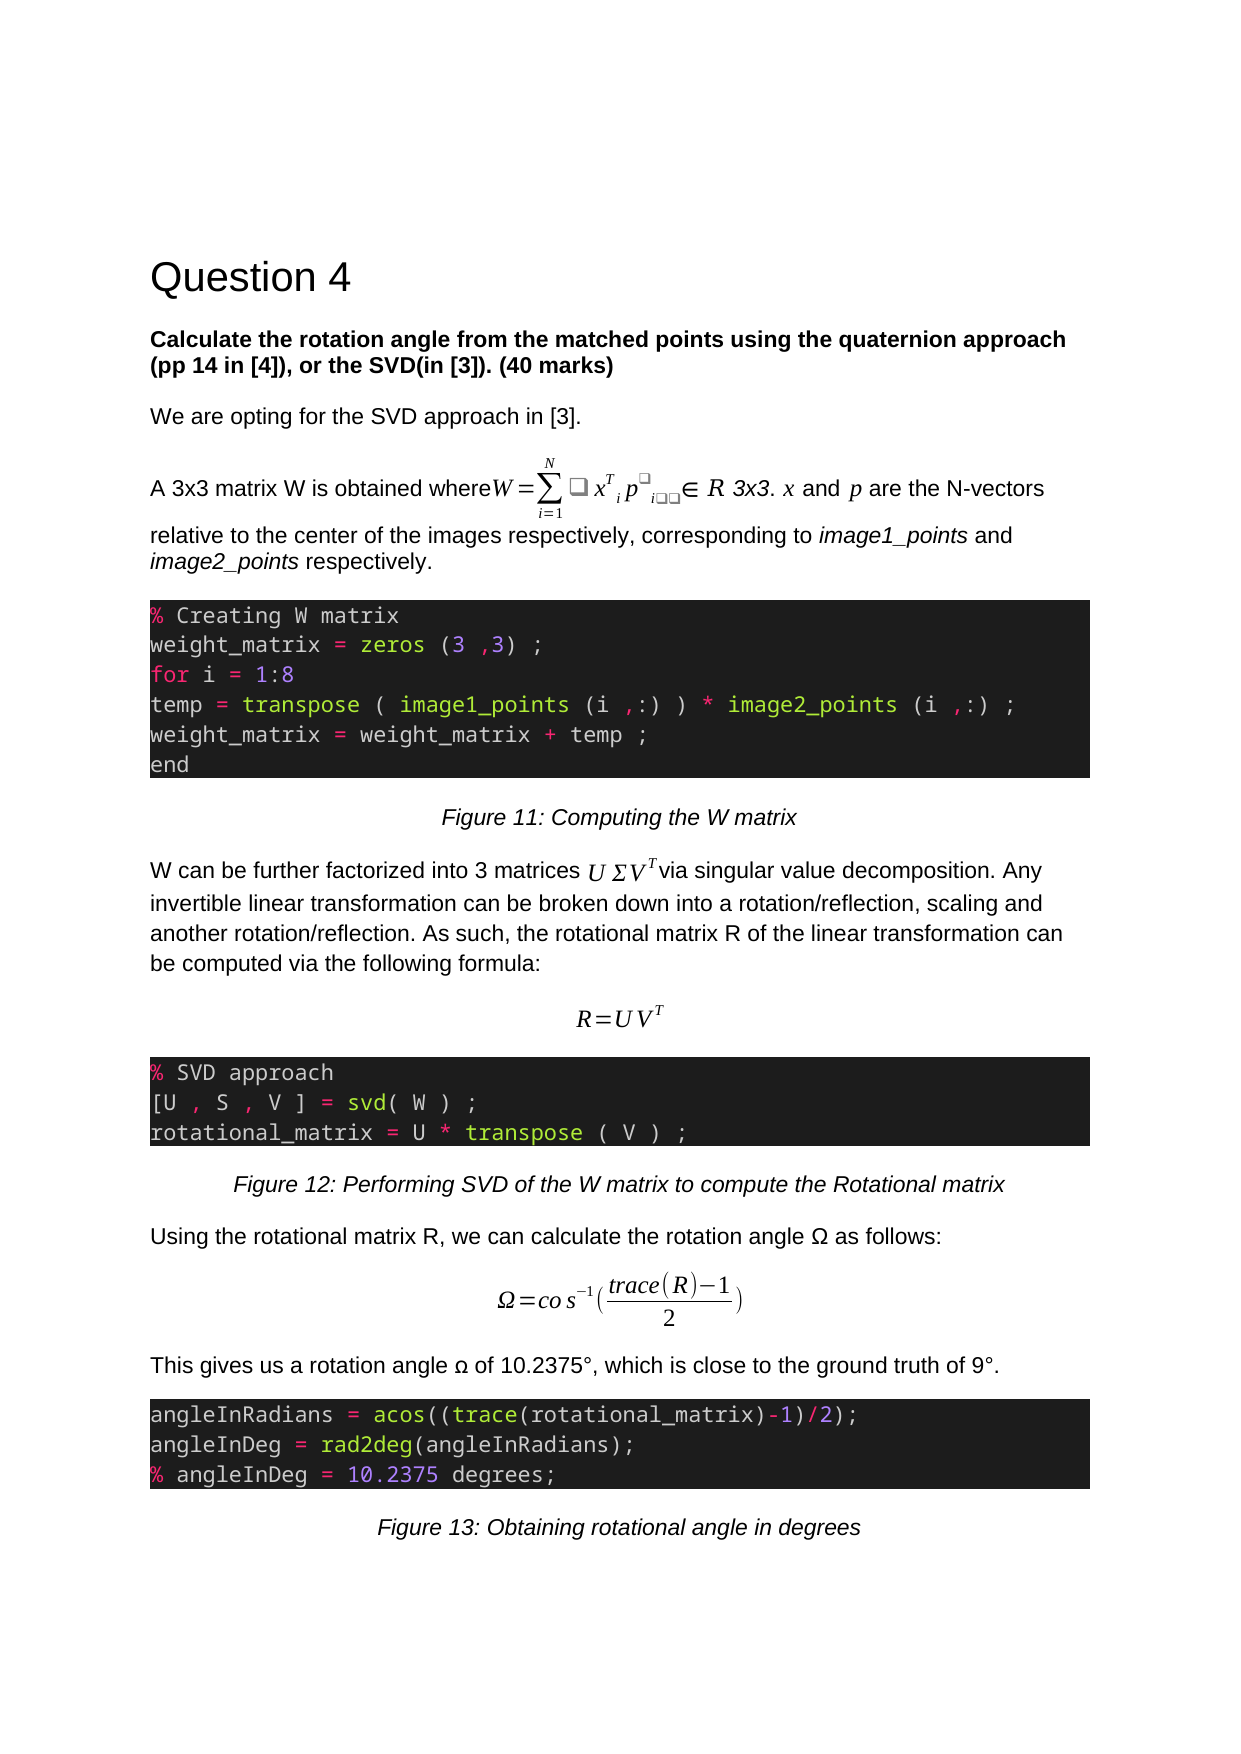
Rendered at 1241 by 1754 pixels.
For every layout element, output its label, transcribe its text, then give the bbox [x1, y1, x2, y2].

text [U , S , V ] = svd( W ) ; [150, 1087, 1090, 1117]
text for i = 1:8 [150, 659, 1090, 689]
text Figure 11: Computing the W matrix [150, 803, 1090, 830]
text rotational_matrix = U * transpose ( V ) ; [150, 1117, 1090, 1146]
text % SVD approach [150, 1057, 1090, 1087]
text Figure 12: Performing SVD of the W matrix to compute the Rotational matrix [150, 1171, 1090, 1198]
text angleInDeg = rad2deg(angleInRadians); [150, 1429, 1090, 1459]
text Figure 13: Obtaining rotational angle in degrees [150, 1514, 1090, 1540]
text end [150, 749, 1090, 778]
text A 3x3 matrix W is obtained where∈ 𝑅 3x3. and are the N-vectors relative to the center of the images respectively, corresponding to image1_points and image2_points respectively. [150, 455, 1090, 575]
text temp = transpose ( image1_points (i ,:) ) * image2_points (i ,:) ; [150, 689, 1090, 719]
text angleInRadians = acos((trace(rotational_matrix)-1)/2); [150, 1399, 1090, 1429]
text weight_matrix = weight_matrix + temp ; [150, 719, 1090, 749]
text Using the rotational matrix R, we can calculate the rotation angle Ω as follows: [150, 1223, 1090, 1249]
text % angleInDeg = 10.2375 degrees; [150, 1459, 1090, 1489]
text % Creating W matrix [150, 600, 1090, 629]
text Calculate the rotation angle from the matched points using the quaternion approach (pp 14 in [4]), or the SVD(in [3]). (40 marks) [150, 326, 1090, 378]
text We are opting for the SVD approach in [3]. [150, 403, 1090, 430]
text W can be further factorized into 3 matrices via singular value decomposition. Any invertible linear transformation can be broken down into a rotation/reflection, scaling and another rotation/reflection. As such, the rotational matrix R of the linear transformation can be computed via the following formula: [150, 855, 1090, 977]
subtitle Question 4 [150, 253, 1090, 301]
text weight_matrix = zeros (3 ,3) ; [150, 629, 1090, 659]
text This gives us a rotation angle ꭥ of 10.2375°, which is close to the ground truth of 9°. [150, 1352, 1090, 1378]
